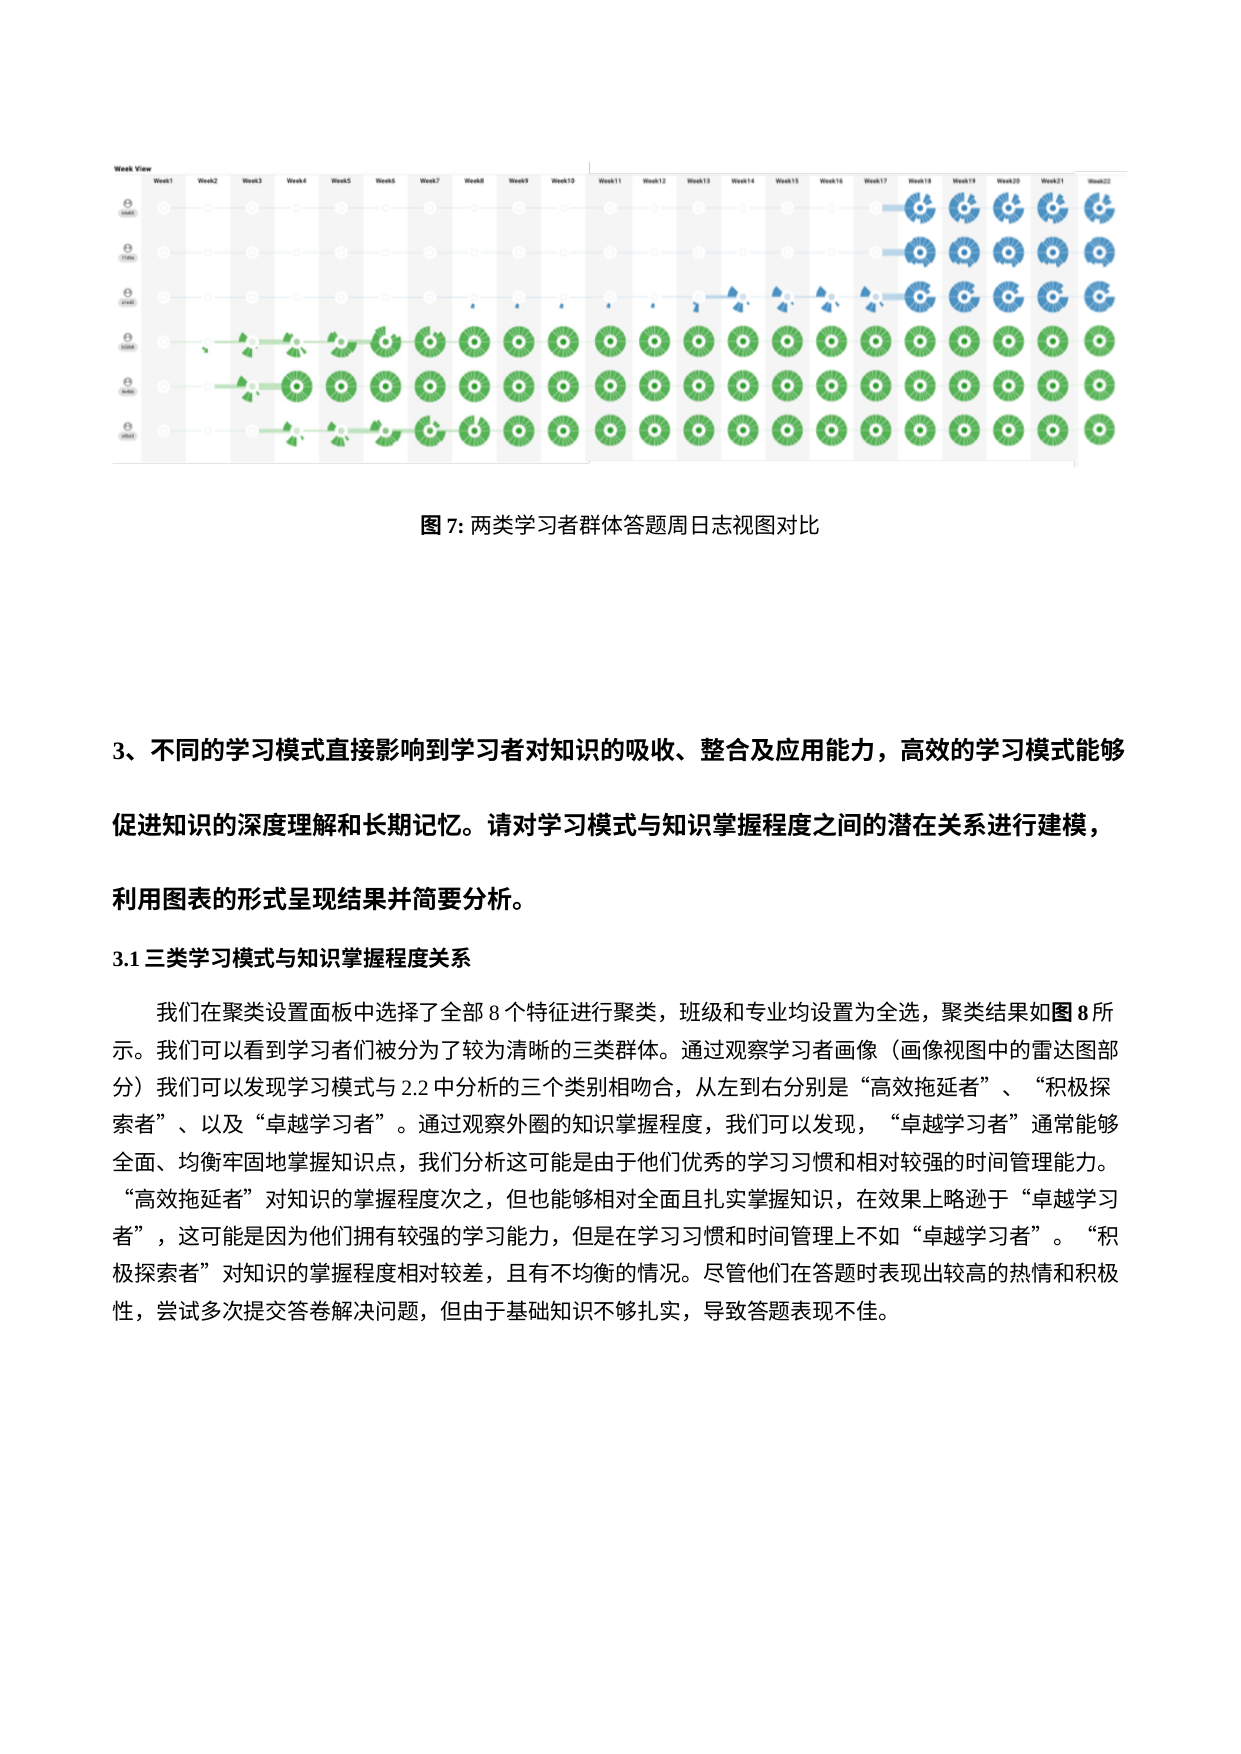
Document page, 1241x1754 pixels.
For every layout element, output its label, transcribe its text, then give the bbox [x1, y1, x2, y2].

text 图7: 两类学习者群体答题周日志视图对比 [112, 508, 1128, 540]
text 3.1三类学习模式与知识掌握程度关系 [112, 941, 1128, 973]
text 我们在聚类设置面板中选择了全部8个特征进行聚类，班级和专业均设置为全选，聚类结果如图8所示。我们可以看到学习者们被分为了较为清晰的三类群体。通过观察学习者画像（画像视图中的雷达图部分）我们可以发现学习模式与2.2中分析的三个类别相吻合，从左到右分别是“高效拖延者”、“积极探索者”、以及“卓越学习者”。通过观察外圈的知识掌握程度，我们可以发现，“卓越学习者”通常能够全面、均衡牢固地掌握知识点，我们分析这可能是由于他们优秀的学习习惯和相对较强的时间管理能力。“高效拖延者”对知识的掌握程度次之，但也能够相对全面且扎实掌握知识，在效果上略逊于“卓越学习者”，这可能是因为他们拥有较强的学习能力，但是在学习习惯和时间管理上不如“卓越学习者”。“积极探索者”对知识的掌握程度相对较差，且有不均衡的情况。尽管他们在答题时表现出较高的热情和积极性，尝试多次提交答卷解决问题，但由于基础知识不够扎实，导致答题表现不佳。 [112, 995, 1128, 1326]
picture [112, 162, 1128, 468]
text 3、不同的学习模式直接影响到学习者对知识的吸收、整合及应用能力，高效的学习模式能够促进知识的深度理解和长期记忆。请对学习模式与知识掌握程度之间的潜在关系进行建模，利用图表的形式呈现结果并简要分析。 [112, 716, 1128, 930]
